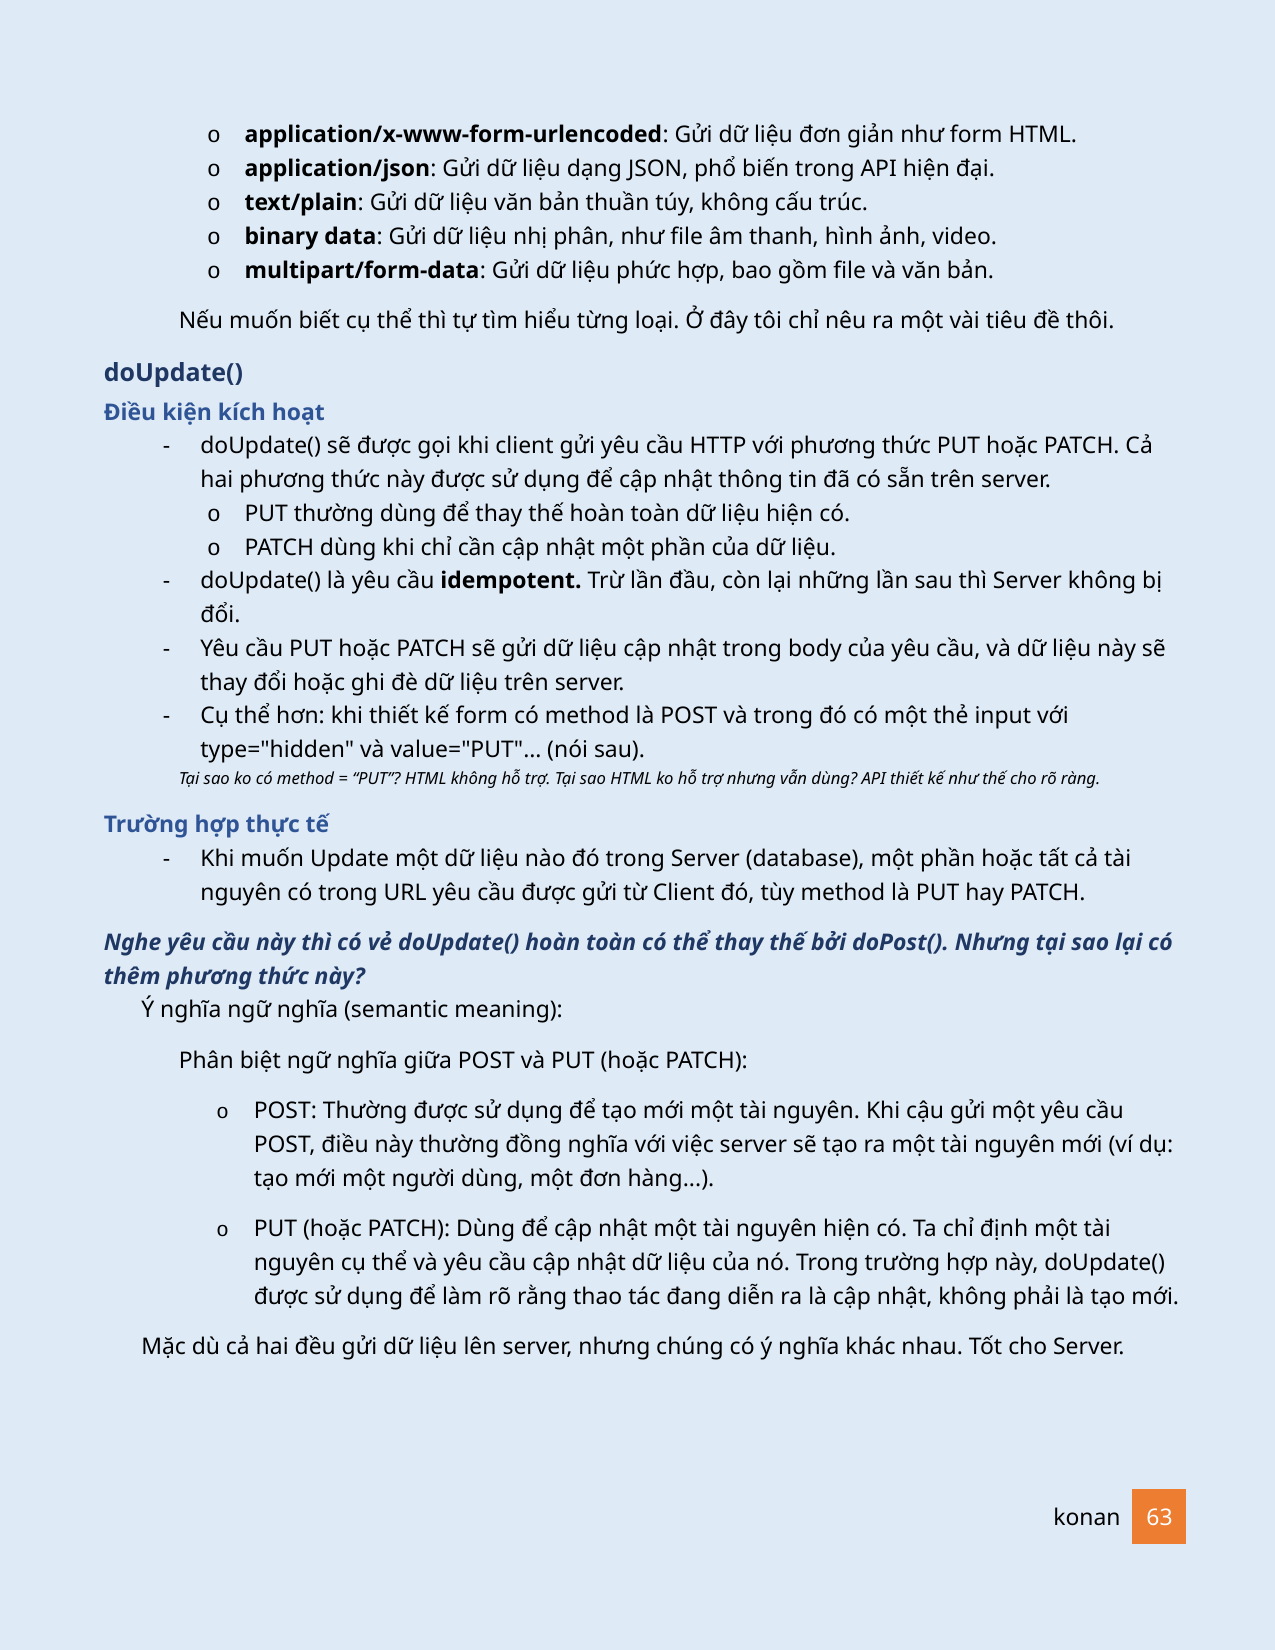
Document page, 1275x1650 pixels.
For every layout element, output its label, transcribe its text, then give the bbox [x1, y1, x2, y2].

list binary data: Gửi dữ liệu nhị phân, như file âm thanh, hình ảnh, video. [207, 220, 1186, 251]
list PATCH dùng khi chỉ cần cập nhật một phần của dữ liệu. [207, 531, 1186, 562]
list doUpdate() là yêu cầu idempotent. Trừ lần đầu, còn lại những lần sau thì Server không bị đổi. [163, 564, 1186, 629]
list doUpdate() sẽ được gọi khi client gửi yêu cầu HTTP với phương thức PUT hoặc PATCH. Cả hai phương thức này được sử dụng để cập nhật thông tin đã có sẵn trên server. [163, 429, 1186, 494]
list application/x-www-form-urlencoded: Gửi dữ liệu đơn giản như form HTML. [207, 118, 1186, 149]
list multipart/form-data: Gửi dữ liệu phức hợp, bao gồm file và văn bản. [207, 253, 1186, 285]
list Yêu cầu PUT hoặc PATCH sẽ gửi dữ liệu cập nhật trong body của yêu cầu, và dữ liệu này sẽ thay đổi hoặc ghi đè dữ liệu trên server. [163, 632, 1186, 697]
list Tại sao ko có method = “PUT”? HTML không hỗ trợ. Tại sao HTML ko hỗ trợ nhưng vẫn dùng? API thiết kế như thế cho rõ ràng. [178, 767, 1186, 789]
list PUT (hoặc PATCH): Dùng để cập nhật một tài nguyên hiện có. Ta chỉ định một tài nguyên cụ thể và yêu cầu cập nhật dữ liệu của nó. Trong trường hợp này, doUpdate() được sử dụng để làm rõ rằng thao tác đang diễn ra là cập nhật, không phải là tạo mới. [216, 1212, 1186, 1311]
text Mặc dù cả hai đều gửi dữ liệu lên server, nhưng chúng có ý nghĩa khác nhau. Tốt cho Server. [141, 1330, 1186, 1361]
list Khi muốn Update một dữ liệu nào đó trong Server (database), một phần hoặc tất cả tài nguyên có trong URL yêu cầu được gửi từ Client đó, tùy method là PUT hay PATCH. [163, 842, 1186, 907]
subtitle doUpdate() [103, 354, 1186, 388]
subtitle Nghe yêu cầu này thì có vẻ doUpdate() hoàn toàn có thể thay thế bởi doPost(). Nhưng tại sao lại có thêm phương thức này? [103, 926, 1186, 991]
list application/json: Gửi dữ liệu dạng JSON, phổ biến trong API hiện đại. [207, 152, 1186, 183]
list text/plain: Gửi dữ liệu văn bản thuần túy, không cấu trúc. [207, 186, 1186, 217]
subtitle Điều kiện kích hoạt [103, 395, 1186, 427]
text Ý nghĩa ngữ nghĩa (semantic meaning): [141, 993, 1186, 1025]
text Phân biệt ngữ nghĩa giữa POST và PUT (hoặc PATCH): [178, 1044, 1186, 1075]
subtitle Trường hợp thực tế [103, 808, 1186, 839]
list POST: Thường được sử dụng để tạo mới một tài nguyên. Khi cậu gửi một yêu cầu POST, điều này thường đồng nghĩa với việc server sẽ tạo ra một tài nguyên mới (ví dụ: tạo mới một người dùng, một đơn hàng...). [216, 1094, 1186, 1193]
list PUT thường dùng để thay thế hoàn toàn dữ liệu hiện có. [207, 497, 1186, 528]
list Cụ thể hơn: khi thiết kế form có method là POST và trong đó có một thẻ input với type="hidden" và value="PUT"… (nói sau). [163, 699, 1186, 764]
text Nếu muốn biết cụ thể thì tự tìm hiểu từng loại. Ở đây tôi chỉ nêu ra một vài tiêu đề thôi. [103, 304, 1186, 335]
